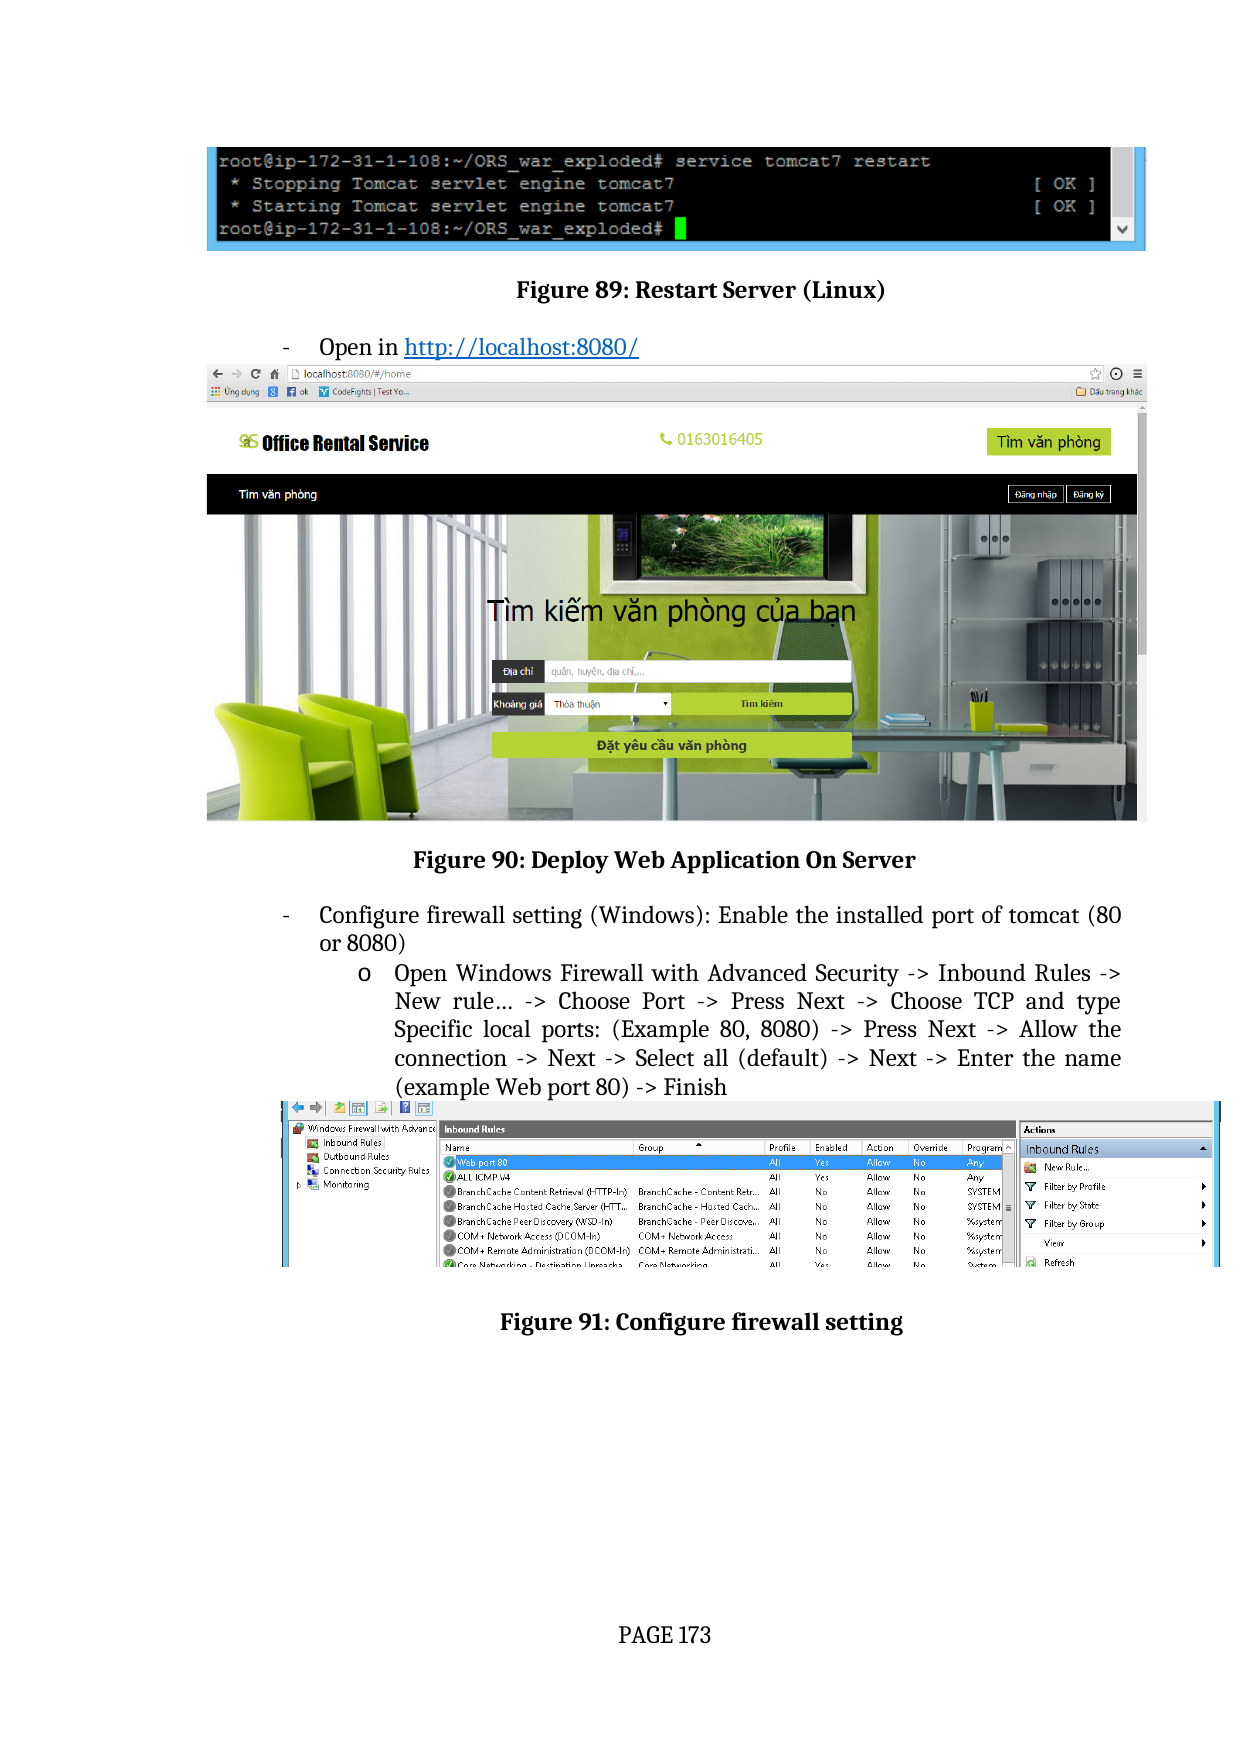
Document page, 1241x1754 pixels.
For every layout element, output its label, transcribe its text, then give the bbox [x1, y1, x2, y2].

list Open in http://localhost:8080/ [282, 333, 1122, 361]
picture [280, 1101, 1221, 1267]
picture [206, 364, 1147, 822]
list Open Windows Firewall with Advanced Security -> Inbound Rules -> New rule… -> Choose Port -> Press Next -> Choose TCP and type Specific local ports: (Example 80, 8080) -> Press Next -> Allow the connection -> Next -> Select all (default) -> Next -> Enter the name (example Web port 80) -> Finish [357, 957, 1122, 1101]
picture [206, 147, 1147, 251]
list Configure firewall setting (Windows): Enable the installed port of tomcat (80 or 8080) [282, 900, 1122, 957]
